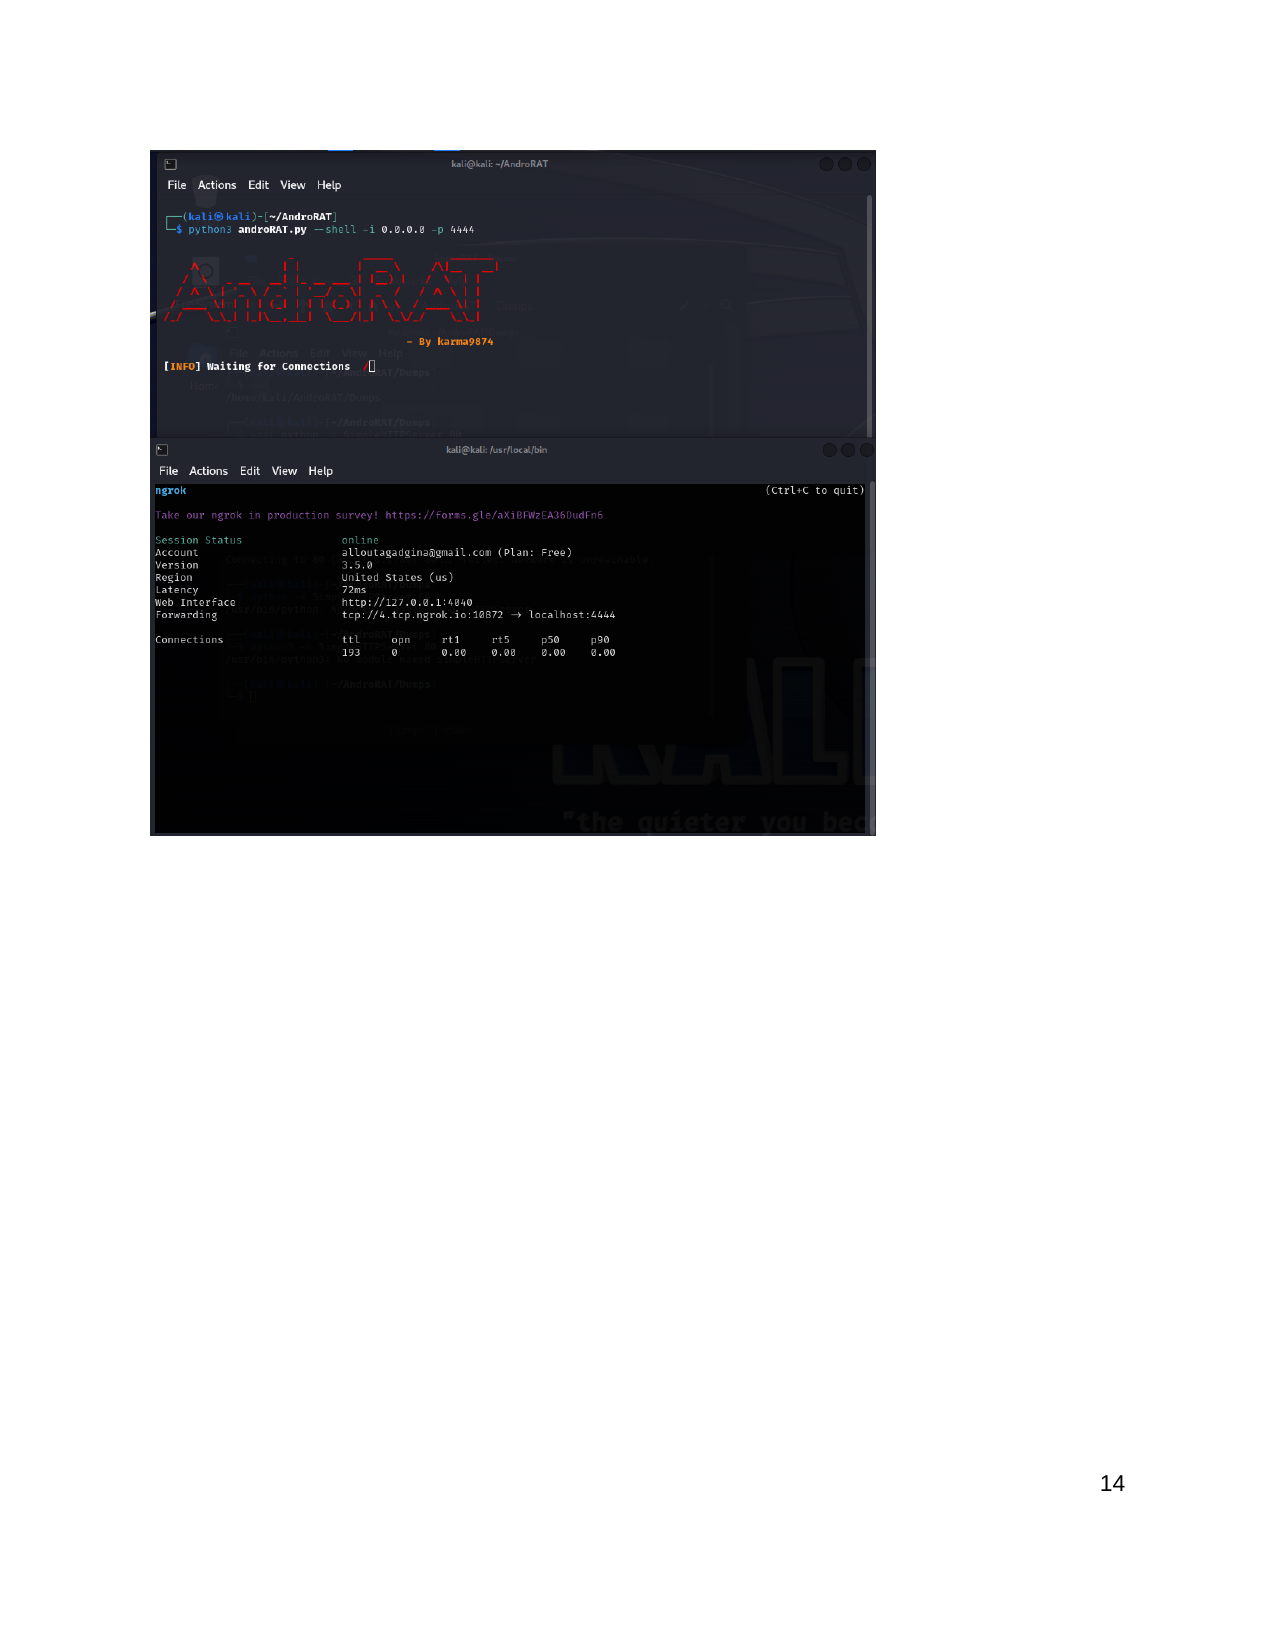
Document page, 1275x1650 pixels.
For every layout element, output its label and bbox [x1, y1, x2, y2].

picture [150, 150, 876, 836]
